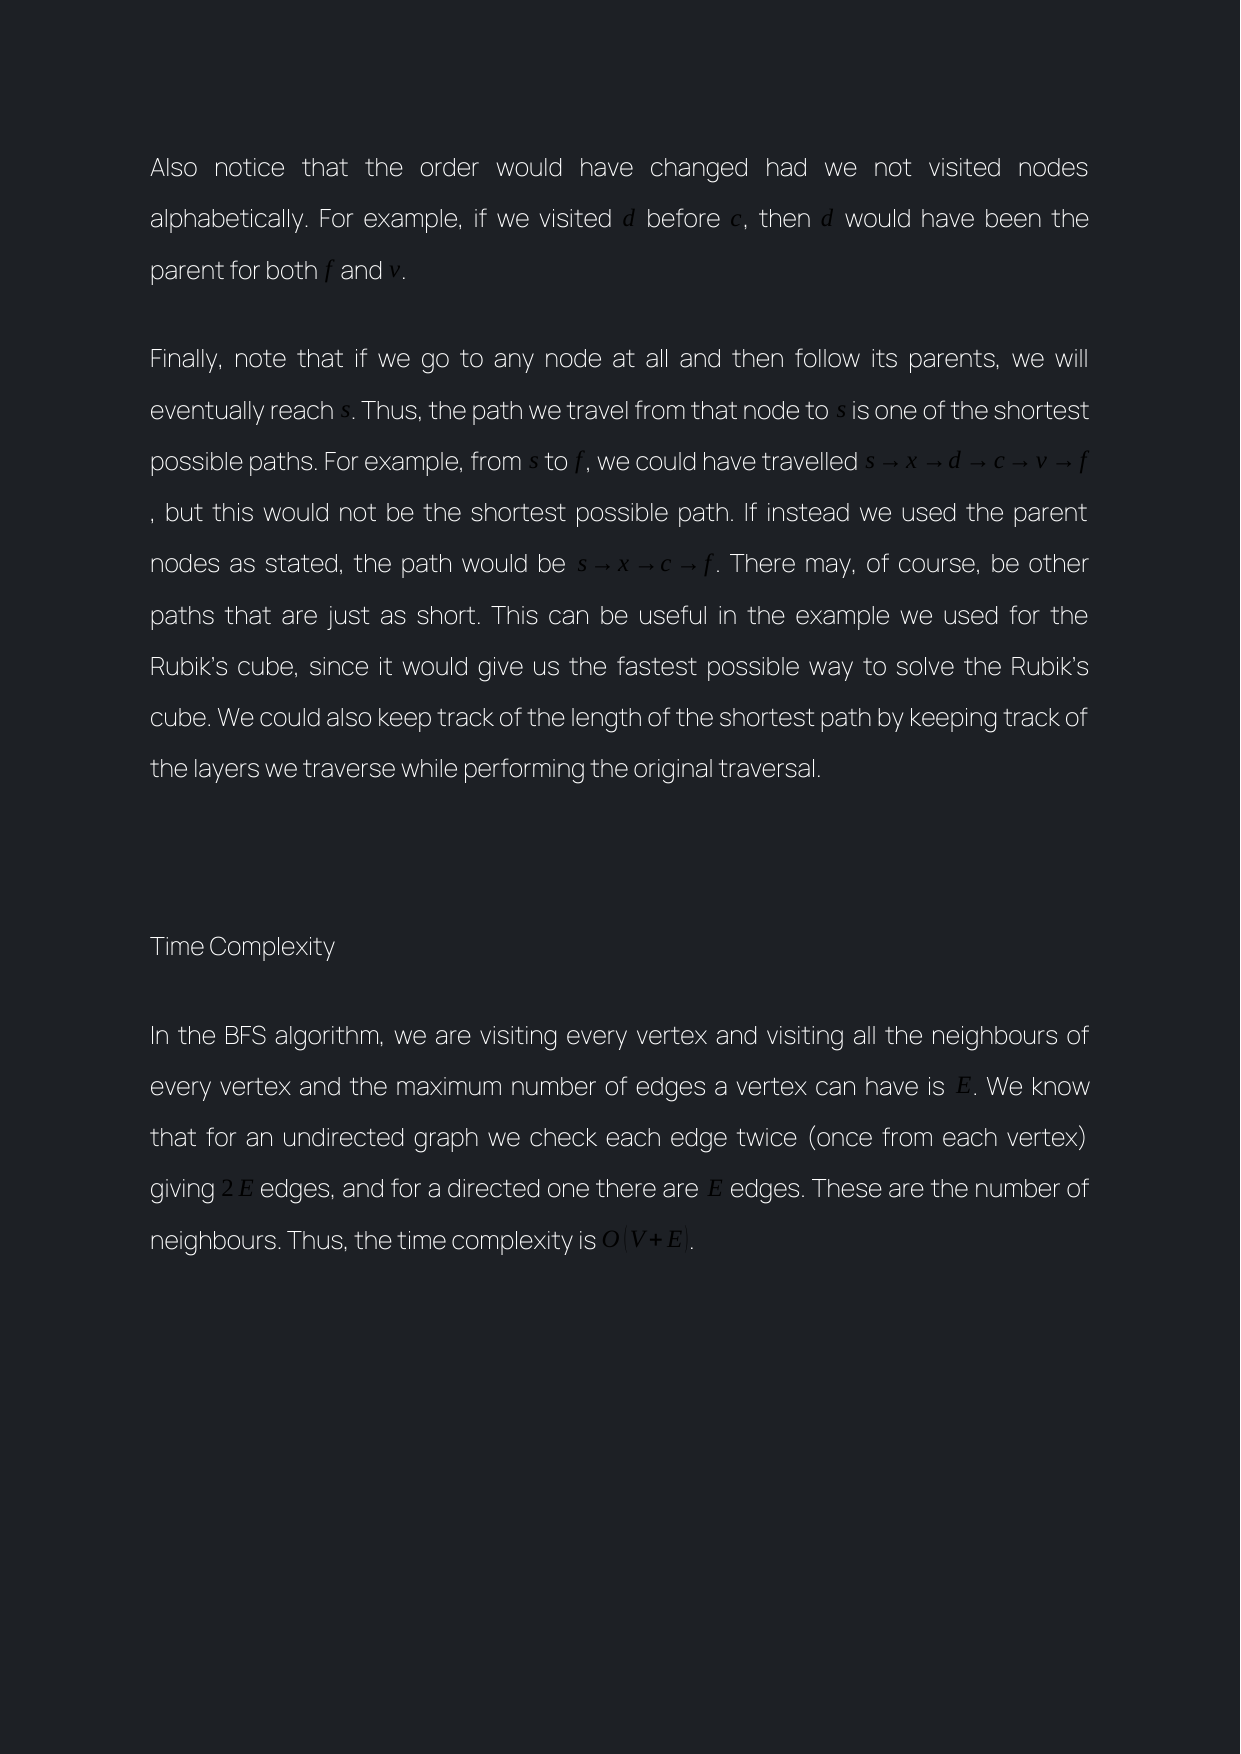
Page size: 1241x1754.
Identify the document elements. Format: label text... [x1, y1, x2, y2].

text Also notice that the order would have changed had we not visited nodes alphabetically. For example, if we visited before , then would have been the parent for both and . [150, 150, 1090, 287]
subtitle Time Complexity [150, 929, 1090, 963]
text Finally, note that if we go to any node at all and then follow its parents, we will eventually reach . Thus, the path we travel from that node to is one of the shortest possible paths. For example, from to , we could have travelled , but this would not be the shortest possible path. If instead we used the parent nodes as stated, the path would be . There may, of course, be other paths that are just as short. This can be useful in the example we used for the Rubik’s cube, since it would give us the fastest possible way to solve the Rubik’s cube. We could also keep track of the length of the shortest path by keeping track of the layers we traverse while performing the original traversal. [150, 341, 1090, 785]
text In the BFS algorithm, we are visiting every vertex and visiting all the neighbours of every vertex and the maximum number of edges a vertex can have is . We know that for an undirected graph we check each edge twice (once from each vertex) giving edges, and for a directed one there are edges. These are the number of neighbours. Thus, the time complexity is . [150, 1017, 1090, 1257]
